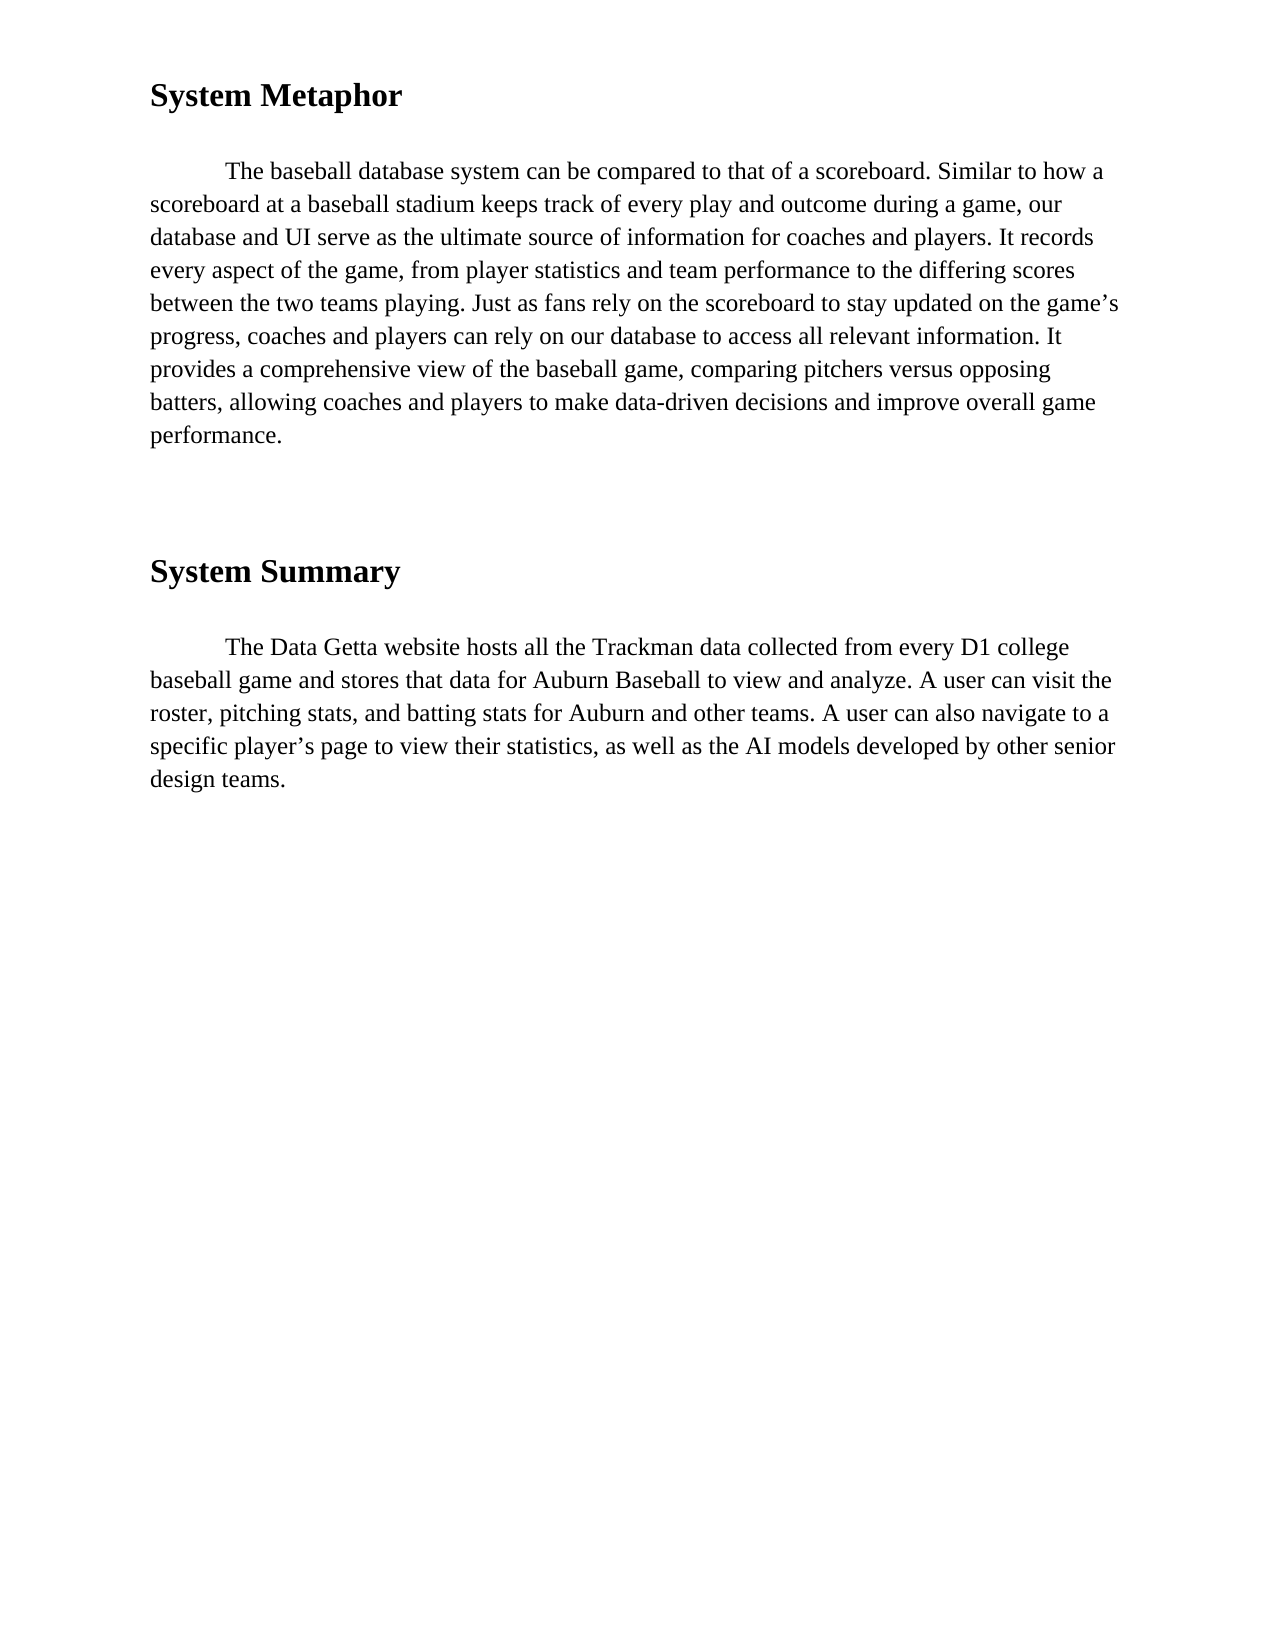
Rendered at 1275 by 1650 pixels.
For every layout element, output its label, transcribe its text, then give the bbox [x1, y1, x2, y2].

text The baseball database system can be compared to that of a scoreboard. Similar to how a scoreboard at a baseball stadium keeps track of every play and outcome during a game, our database and UI serve as the ultimate source of information for coaches and players. It records every aspect of the game, from player statistics and team performance to the differing scores between the two teams playing. Just as fans rely on the scoreboard to stay updated on the game’s progress, coaches and players can rely on our database to access all relevant information. It provides a comprehensive view of the baseball game, comparing pitchers versus opposing batters, allowing coaches and players to make data-driven decisions and improve overall game performance. [150, 156, 1125, 449]
subtitle System Summary [150, 551, 1125, 589]
text The Data Getta website hosts all the Trackman data collected from every D1 college baseball game and stores that data for Auburn Baseball to view and analyze. A user can visit the roster, pitching stats, and batting stats for Auburn and other teams. A user can also navigate to a specific player’s page to view their statistics, as well as the AI models developed by other senior design teams. [150, 632, 1125, 793]
subtitle System Metaphor [150, 75, 1125, 113]
